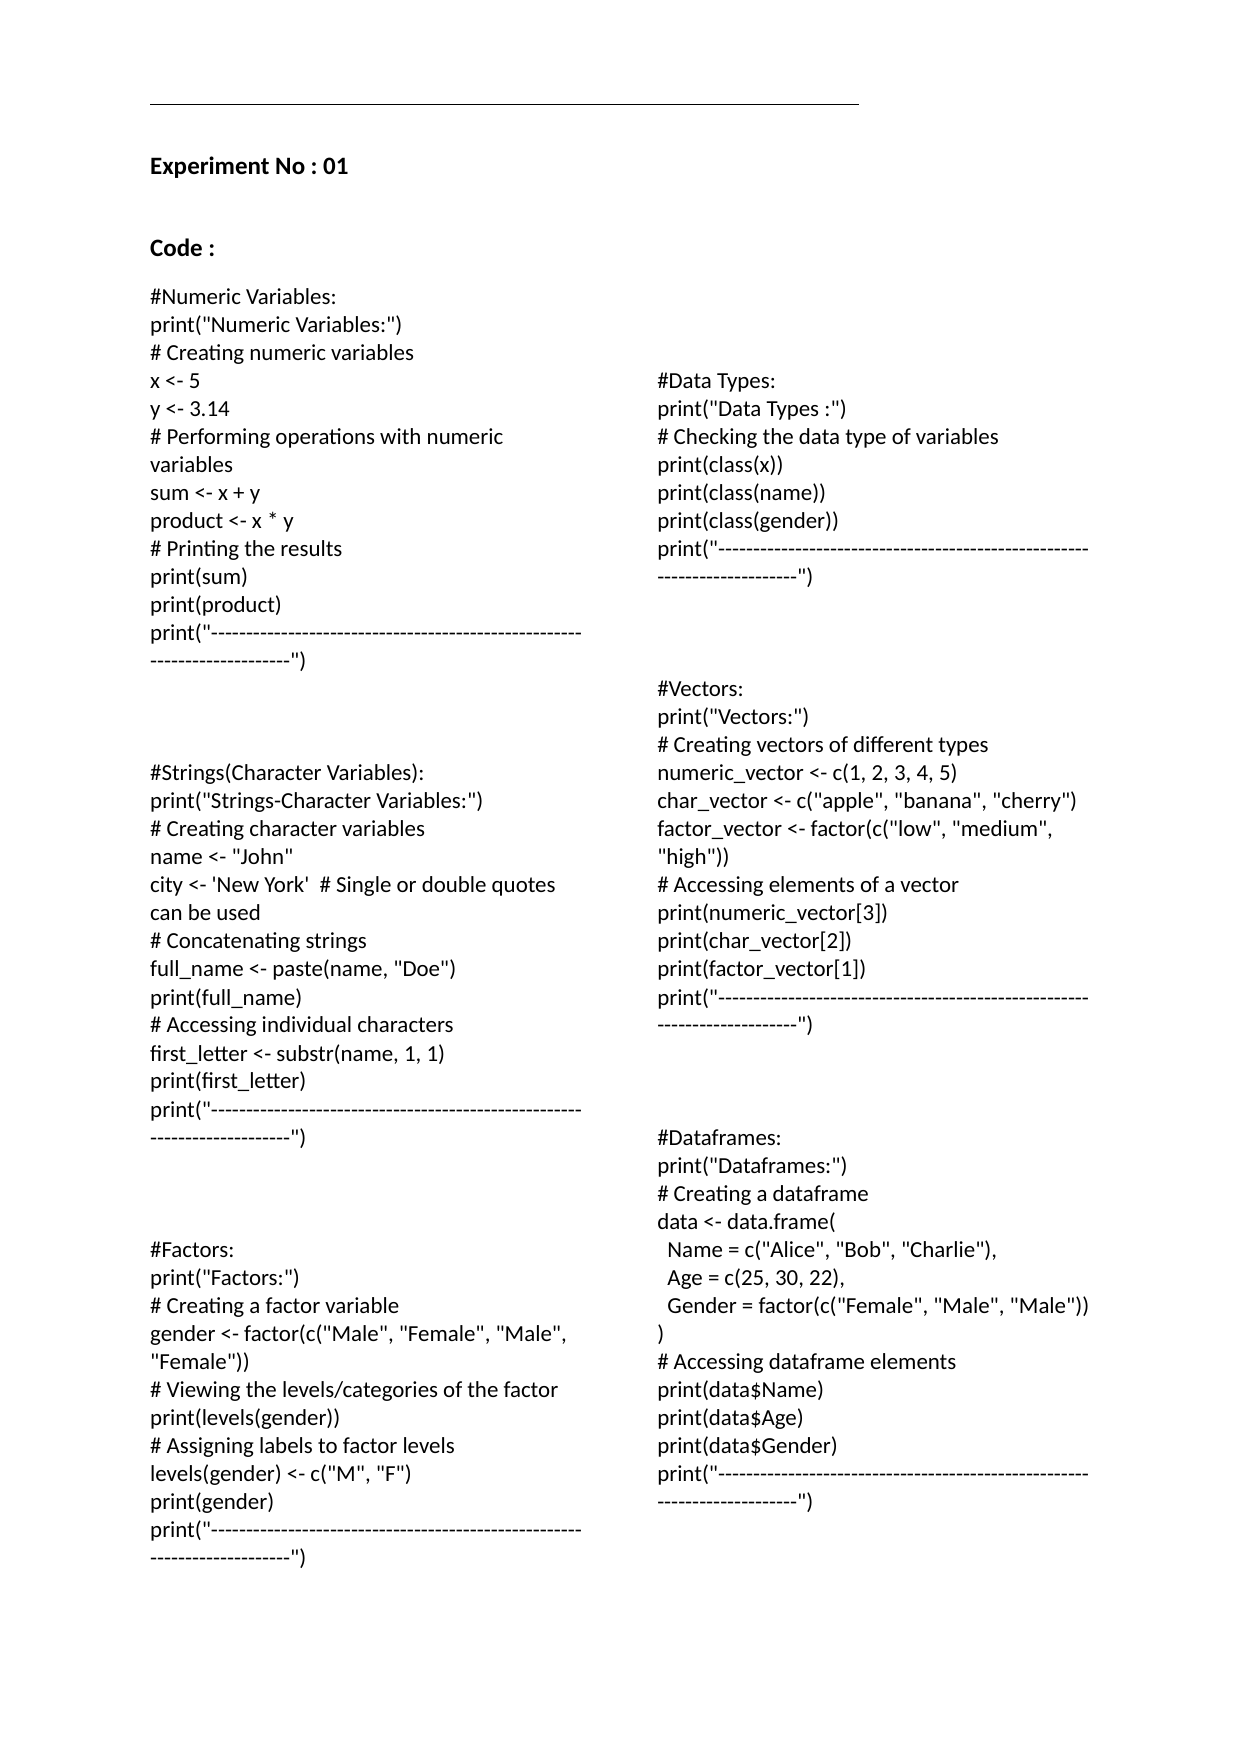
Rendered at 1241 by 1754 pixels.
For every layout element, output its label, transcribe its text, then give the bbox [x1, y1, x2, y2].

text # Creating numeric variables [150, 338, 583, 366]
text # Creating a factor variable [150, 1291, 583, 1319]
text print("Dataframes:") [657, 1151, 1090, 1179]
text Experiment No : 01 [150, 150, 1090, 181]
text print(class(name)) [657, 478, 1090, 506]
text print("Data Types :") [657, 394, 1090, 422]
text y <- 3.14 [150, 394, 583, 422]
text #Data Types: [657, 366, 1090, 394]
text print(numeric_vector[3]) [657, 898, 1090, 927]
text print(gender) [150, 1487, 583, 1515]
text # Accessing dataframe elements [657, 1347, 1090, 1375]
text # Printing the results [150, 534, 583, 562]
text print(sum) [150, 562, 583, 590]
text first_letter <- substr(name, 1, 1) [150, 1039, 583, 1067]
text print(data$Age) [657, 1403, 1090, 1431]
text print(product) [150, 590, 583, 618]
text numeric_vector <- c(1, 2, 3, 4, 5) [657, 758, 1090, 786]
text print("-------------------------------------------------------------------------") [150, 1095, 583, 1151]
text levels(gender) <- c("M", "F") [150, 1459, 583, 1487]
text #Strings(Character Variables): [150, 758, 583, 786]
text print("Vectors:") [657, 702, 1090, 730]
text # Viewing the levels/categories of the factor [150, 1375, 583, 1403]
text print(data$Name) [657, 1375, 1090, 1403]
text print("-------------------------------------------------------------------------") [150, 618, 583, 674]
text factor_vector <- factor(c("low", "medium", "high")) [657, 814, 1090, 871]
text print(class(x)) [657, 450, 1090, 478]
text # Creating character variables [150, 814, 583, 842]
text print("-------------------------------------------------------------------------") [657, 1459, 1090, 1515]
text Name = c("Alice", "Bob", "Charlie"), [657, 1235, 1090, 1263]
text data <- data.frame( [657, 1207, 1090, 1235]
text city <- 'New York' # Single or double quotes can be used [150, 871, 583, 927]
text print(data$Gender) [657, 1431, 1090, 1459]
text # Creating a dataframe [657, 1179, 1090, 1207]
text #Dataframes: [657, 1123, 1090, 1151]
text # Checking the data type of variables [657, 422, 1090, 450]
text # Performing operations with numeric variables [150, 422, 583, 478]
text print("Strings-Character Variables:") [150, 786, 583, 814]
text char_vector <- c("apple", "banana", "cherry") [657, 786, 1090, 814]
text Age = c(25, 30, 22), [657, 1263, 1090, 1291]
text #Numeric Variables: [150, 282, 583, 310]
text sum <- x + y [150, 478, 583, 506]
text # Assigning labels to factor levels [150, 1431, 583, 1459]
text # Accessing individual characters [150, 1011, 583, 1039]
text # Accessing elements of a vector [657, 871, 1090, 898]
text print(char_vector[2]) [657, 927, 1090, 954]
text print("Numeric Variables:") [150, 310, 583, 338]
text #Vectors: [657, 674, 1090, 702]
text full_name <- paste(name, "Doe") [150, 954, 583, 983]
text product <- x * y [150, 506, 583, 534]
text gender <- factor(c("Male", "Female", "Male", "Female")) [150, 1319, 583, 1375]
text name <- "John" [150, 842, 583, 871]
text Code : [150, 232, 1090, 263]
text print("Factors:") [150, 1263, 583, 1291]
text # Creating vectors of different types [657, 730, 1090, 758]
text print(first_letter) [150, 1067, 583, 1095]
text print("-------------------------------------------------------------------------") [657, 534, 1090, 590]
text ) [657, 1319, 1090, 1347]
text print(class(gender)) [657, 506, 1090, 534]
text x <- 5 [150, 366, 583, 394]
text #Factors: [150, 1235, 583, 1263]
text print("-------------------------------------------------------------------------") [657, 983, 1090, 1039]
text print("-------------------------------------------------------------------------") [150, 1515, 583, 1571]
text print(levels(gender)) [150, 1403, 583, 1431]
text print(full_name) [150, 983, 583, 1011]
text print(factor_vector[1]) [657, 954, 1090, 983]
text # Concatenating strings [150, 927, 583, 954]
text Gender = factor(c("Female", "Male", "Male")) [657, 1291, 1090, 1319]
